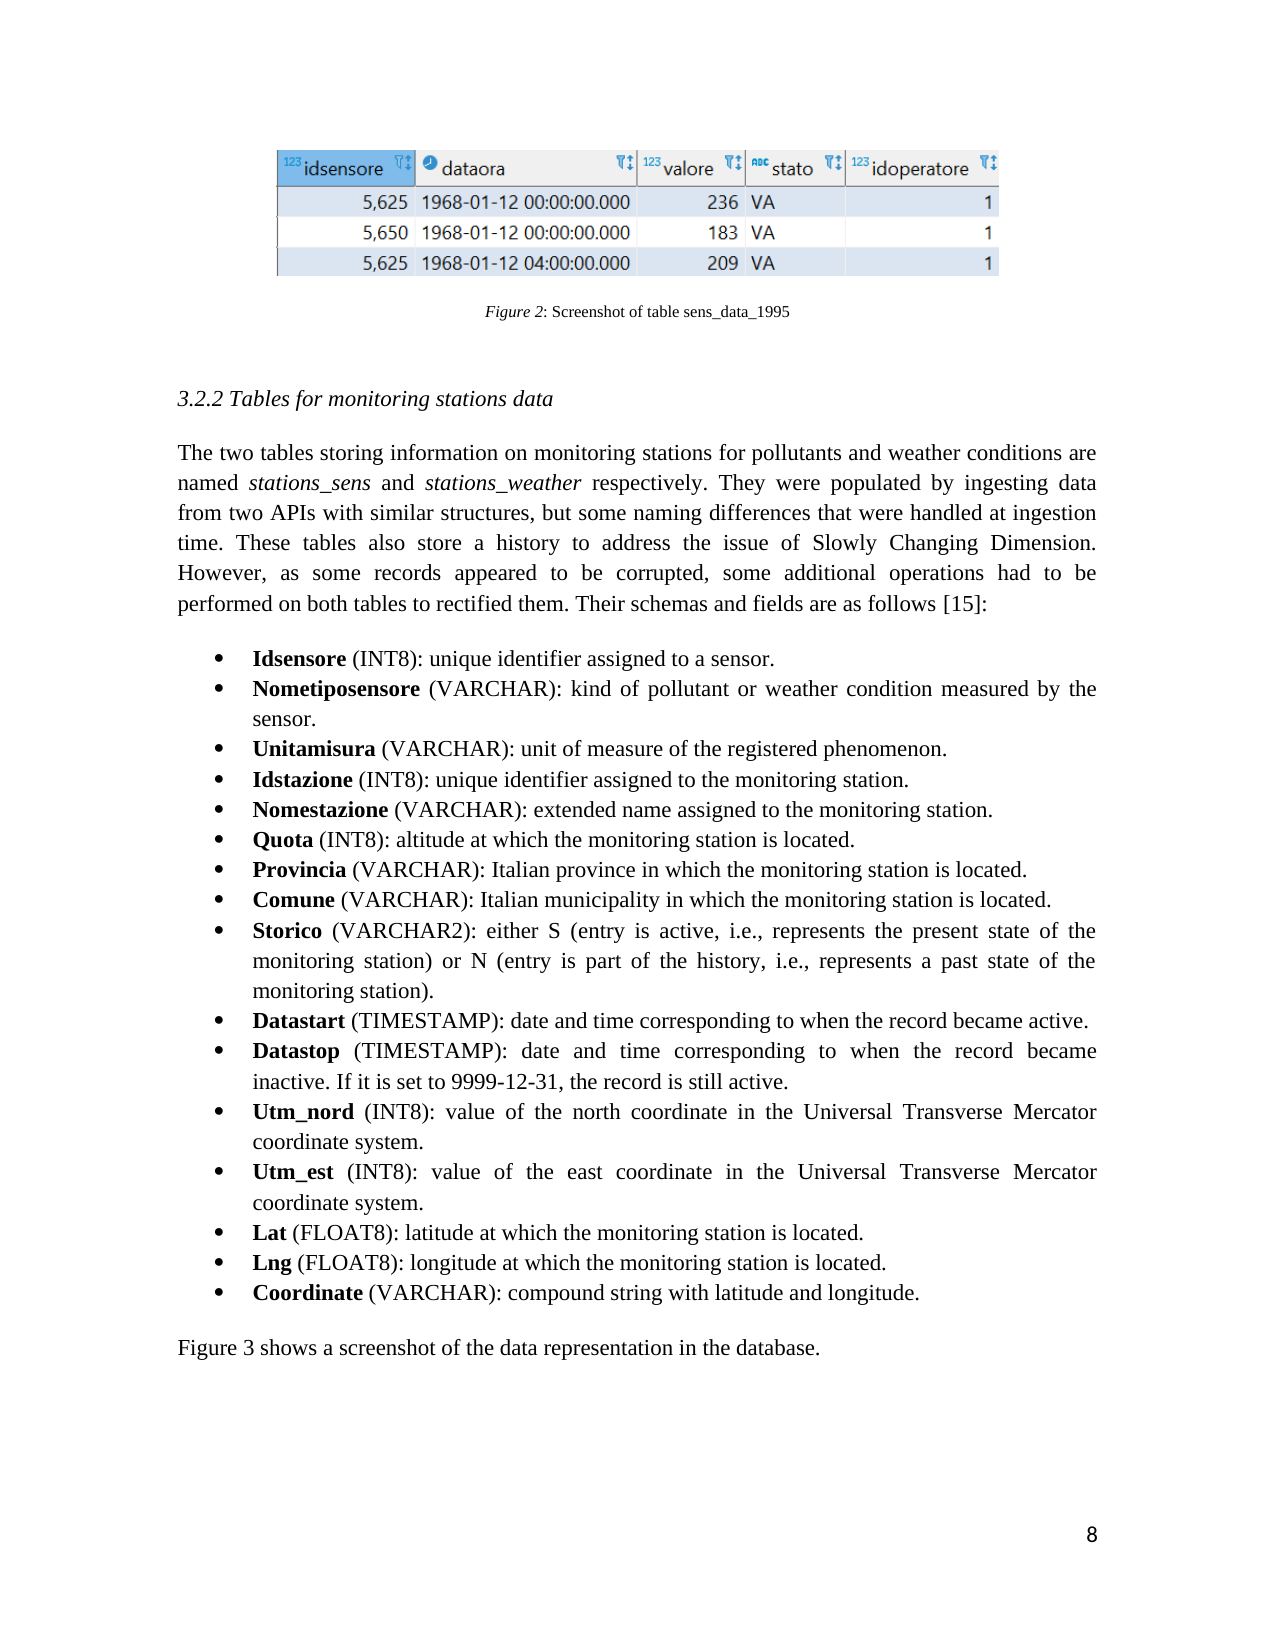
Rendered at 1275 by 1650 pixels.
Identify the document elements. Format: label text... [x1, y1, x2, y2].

list Lng (FLOAT8): longitude at which the monitoring station is located. [215, 1249, 1098, 1275]
text 3.2.2 Tables for monitoring stations data [177, 385, 1098, 411]
list Datastart (TIMESTAMP): date and time corresponding to when the record became active. [215, 1007, 1098, 1034]
list Provincia (VARCHAR): Italian province in which the monitoring station is located. [215, 856, 1098, 883]
list Storico (VARCHAR2): either S (entry is active, i.e., represents the present state of the monitoring station) or N (entry is part of the history, i.e., represents a past state of the monitoring station). [215, 917, 1098, 1003]
list Datastop (TIMESTAMP): date and time corresponding to when the record became inactive. If it is set to 9999-12-31, the record is still active. [215, 1037, 1098, 1094]
list Unitamisura (VARCHAR): unit of measure of the registered phenomenon. [215, 735, 1098, 762]
list Utm_est (INT8): value of the east coordinate in the Universal Transverse Mercator coordinate system. [215, 1158, 1098, 1215]
list Quota (INT8): altitude at which the monitoring station is located. [215, 826, 1098, 852]
list Utm_nord (INT8): value of the north coordinate in the Universal Transverse Mercator coordinate system. [215, 1098, 1098, 1154]
list Comune (VARCHAR): Italian municipality in which the monitoring station is located. [215, 886, 1098, 913]
picture [276, 150, 999, 276]
list Nomestazione (VARCHAR): extended name assigned to the monitoring station. [215, 796, 1098, 822]
text Figure 2: Screenshot of table sens_data_1995 [177, 302, 1098, 321]
list Idsensore (INT8): unique identifier assigned to a sensor. [215, 645, 1098, 671]
list Idstazione (INT8): unique identifier assigned to the monitoring station. [215, 766, 1098, 792]
list Lat (FLOAT8): latitude at which the monitoring station is located. [215, 1219, 1098, 1245]
list Coordinate (VARCHAR): compound string with latitude and longitude. [215, 1279, 1098, 1306]
text The two tables storing information on monitoring stations for pollutants and weather conditions are named stations_sens and stations_weather respectively. They were populated by ingesting data from two APIs with similar structures, but some naming differences that were handled at ingestion time. These tables also store a history to address the issue of Slowly Changing Dimension. However, as some records appeared to be corrupted, some additional operations had to be performed on both tables to rectified them. Their schemas and fields are as follows: [177, 438, 1098, 616]
list Nometiposensore (VARCHAR): kind of pollutant or weather condition measured by the sensor. [215, 675, 1098, 732]
text Figure 3 shows a screenshot of the data representation in the database. [177, 1334, 1098, 1361]
